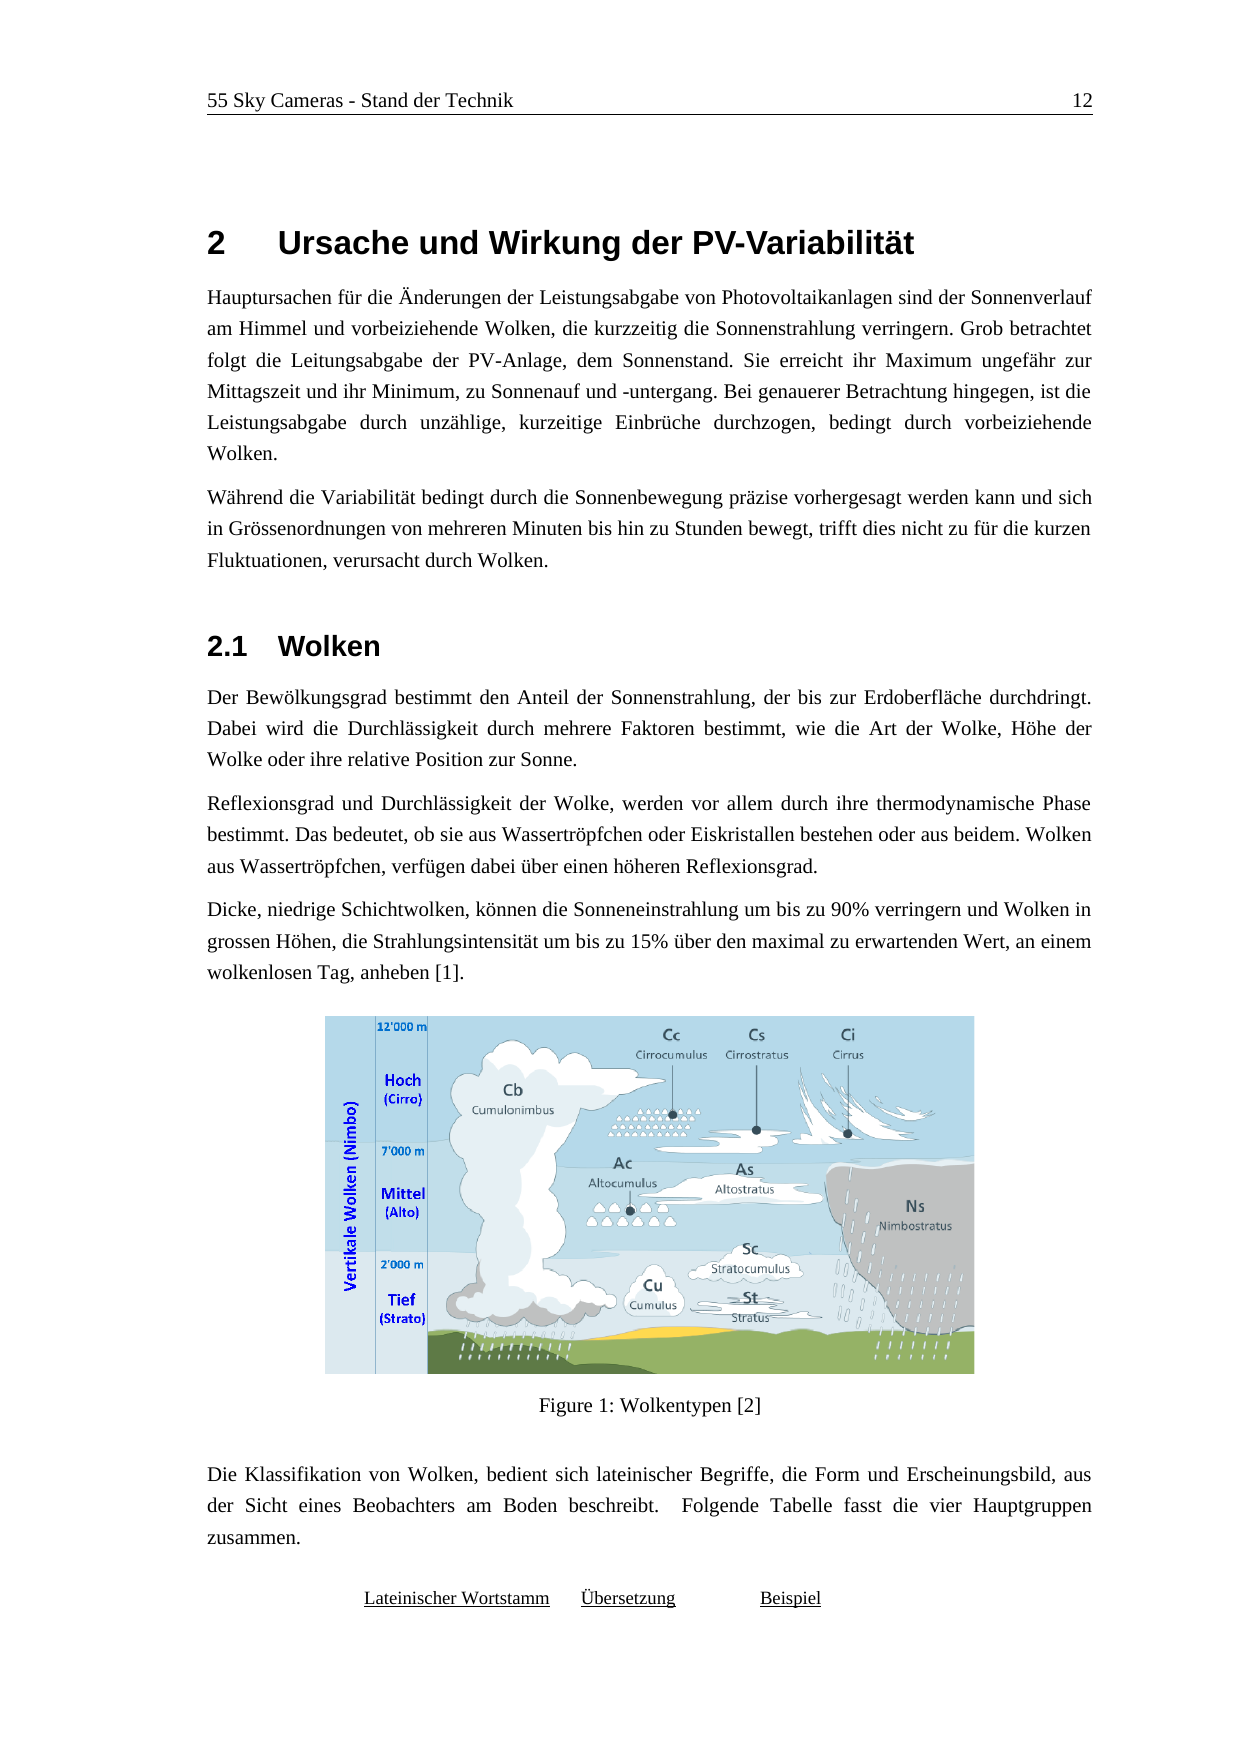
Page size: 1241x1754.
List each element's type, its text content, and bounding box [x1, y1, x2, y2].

text Dicke, niedrige Schichtwolken, können die Sonneneinstrahlung um bis zu 90% verringern und Wolken in grossen Höhen, die Strahlungsintensität um bis zu 15% über den maximal zu erwartenden Wert, an einem wolkenlosen Tag, anheben [1]. [207, 897, 1093, 984]
text Die Klassifikation von Wolken, bedient sich lateinischer Begriffe, die Form und Erscheinungsbild, aus der Sicht eines Beobachters am Boden beschreibt. Folgende Tabelle fasst die vier Hauptgruppen zusammen. [207, 1462, 1093, 1580]
text Figure 1: Wolkentypen [2] [207, 1393, 1093, 1417]
table_header Beispiel [702, 1587, 879, 1616]
table_header Übersetzung [554, 1587, 702, 1616]
text Der Bewölkungsgrad bestimmt den Anteil der Sonnenstrahlung, der bis zur Erdoberfläche durchdringt. Dabei wird die Durchlässigkeit durch mehrere Faktoren bestimmt, wie die Art der Wolke, Höhe der Wolke oder ihre relative Position zur Sonne. [207, 685, 1093, 771]
text Reflexionsgrad und Durchlässigkeit der Wolke, werden vor allem durch ihre thermodynamische Phase bestimmt. Das bedeutet, ob sie aus Wassertröpfchen oder Eiskristallen bestehen oder aus beidem. Wolken aus Wassertröpfchen, verfügen dabei über einen höheren Reflexionsgrad. [207, 791, 1093, 878]
text Hauptursachen für die Änderungen der Leistungsabgabe von Photovoltaikanlagen sind der Sonnenverlauf am Himmel und vorbeiziehende Wolken, die kurzzeitig die Sonnenstrahlung verringern. Grob betrachtet folgt die Leitungsabgabe der PV-Anlage, dem Sonnenstand. Sie erreicht ihr Maximum ungefähr zur Mittagszeit und ihr Minimum, zu Sonnenauf und -untergang. Bei genauerer Betrachtung hingegen, ist die Leistungsabgabe durch unzählige, kurzeitige Einbrüche durchzogen, bedingt durch vorbeiziehende Wolken. [207, 285, 1093, 465]
text Während die Variabilität bedingt durch die Sonnenbewegung präzise vorhergesagt werden kann und sich in Grössenordnungen von mehreren Minuten bis hin zu Stunden bewegt, trifft dies nicht zu für die kurzen Fluktuationen, verursacht durch Wolken. [207, 485, 1093, 572]
picture [325, 1016, 975, 1374]
subtitle Ursache und Wirkung der PV-Variabilität [207, 223, 1093, 261]
subtitle Wolken [207, 629, 1093, 662]
table_header Lateinischer Wortstamm [359, 1587, 554, 1616]
